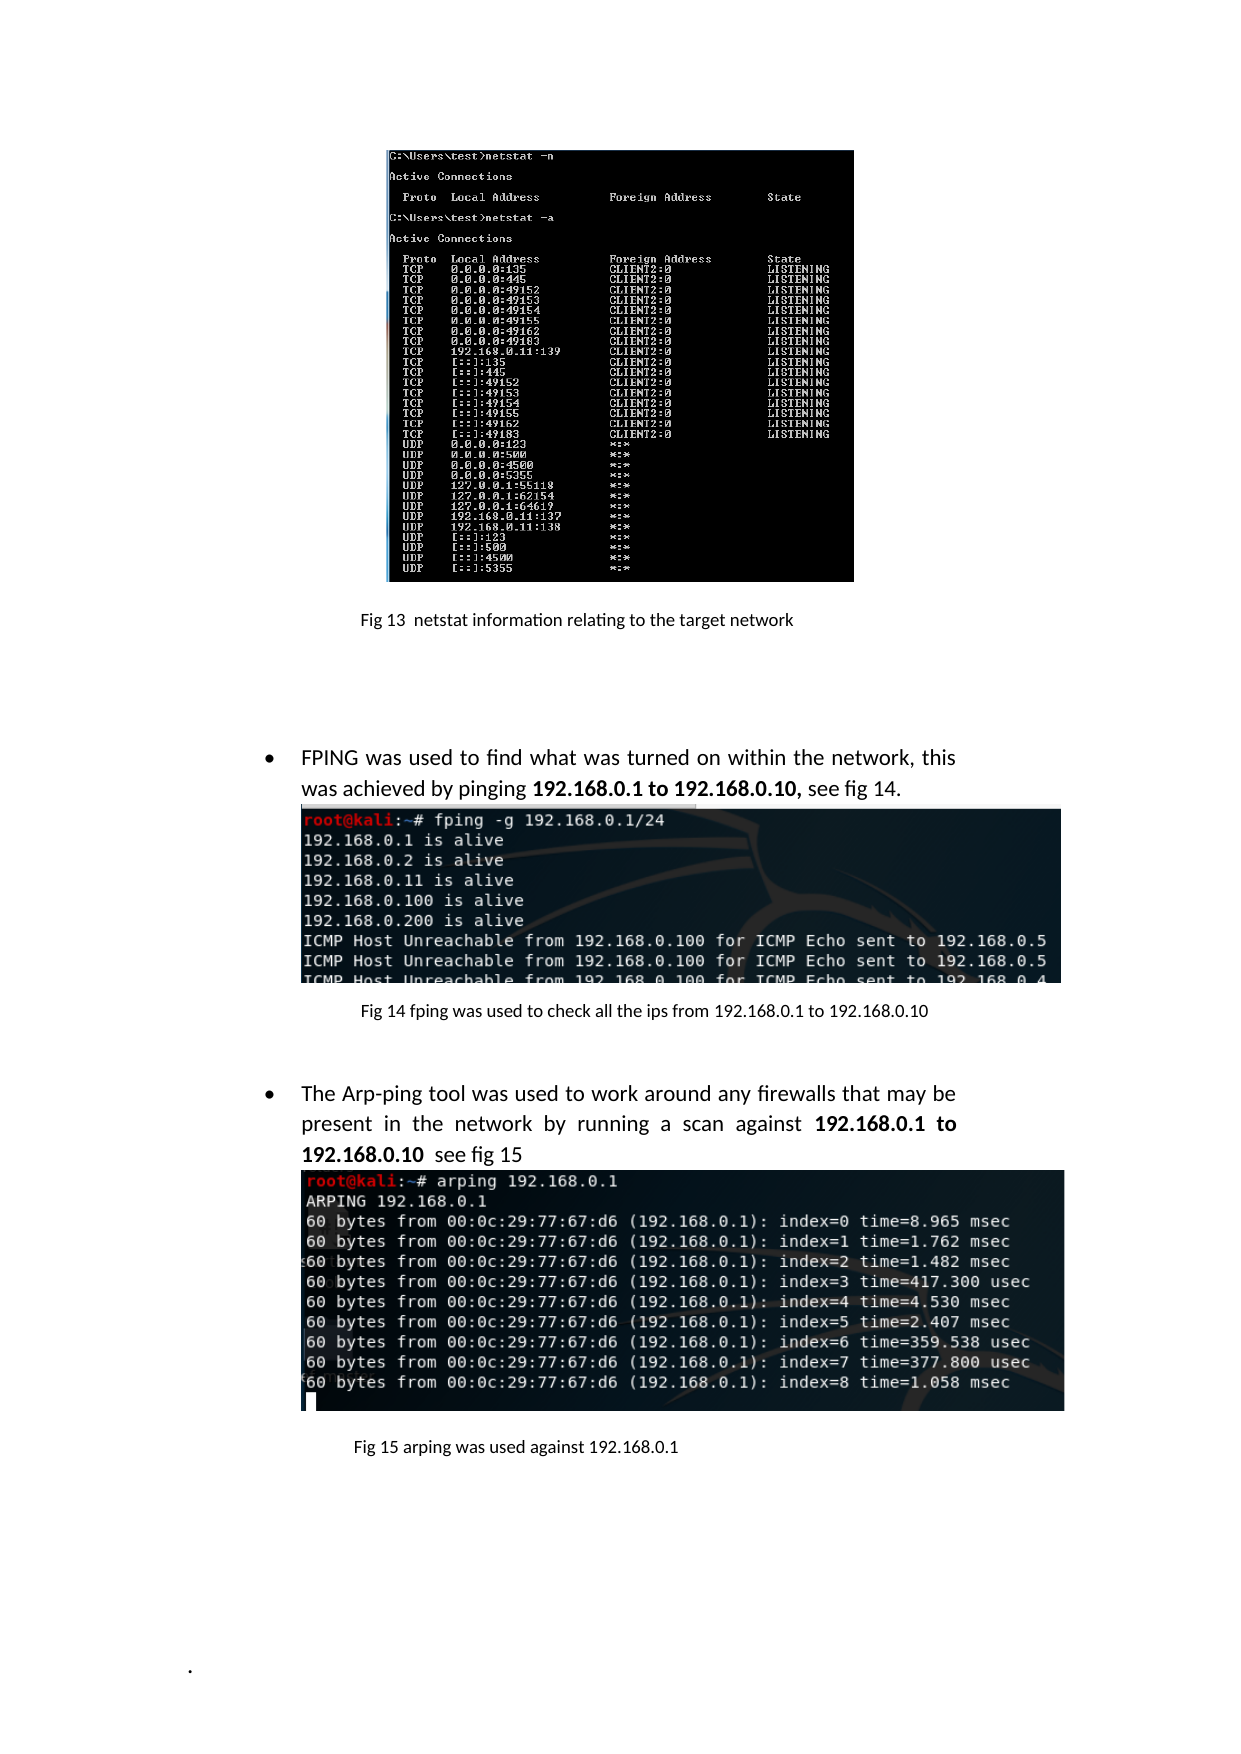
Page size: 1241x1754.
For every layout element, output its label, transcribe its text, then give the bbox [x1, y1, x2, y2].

picture [301, 804, 1061, 983]
picture [386, 150, 854, 582]
list FPING was used to find what was turned on within the network, this was achieved by pinging 192.168.0.1 to 192.168.0.10, see fig 14. [263, 743, 957, 802]
list The Arp-ping tool was used to work around any firewalls that may be present in the network by running a scan against 192.168.0.1 to 192.168.0.10 see fig 15 [263, 1079, 957, 1168]
picture [301, 1170, 1065, 1411]
